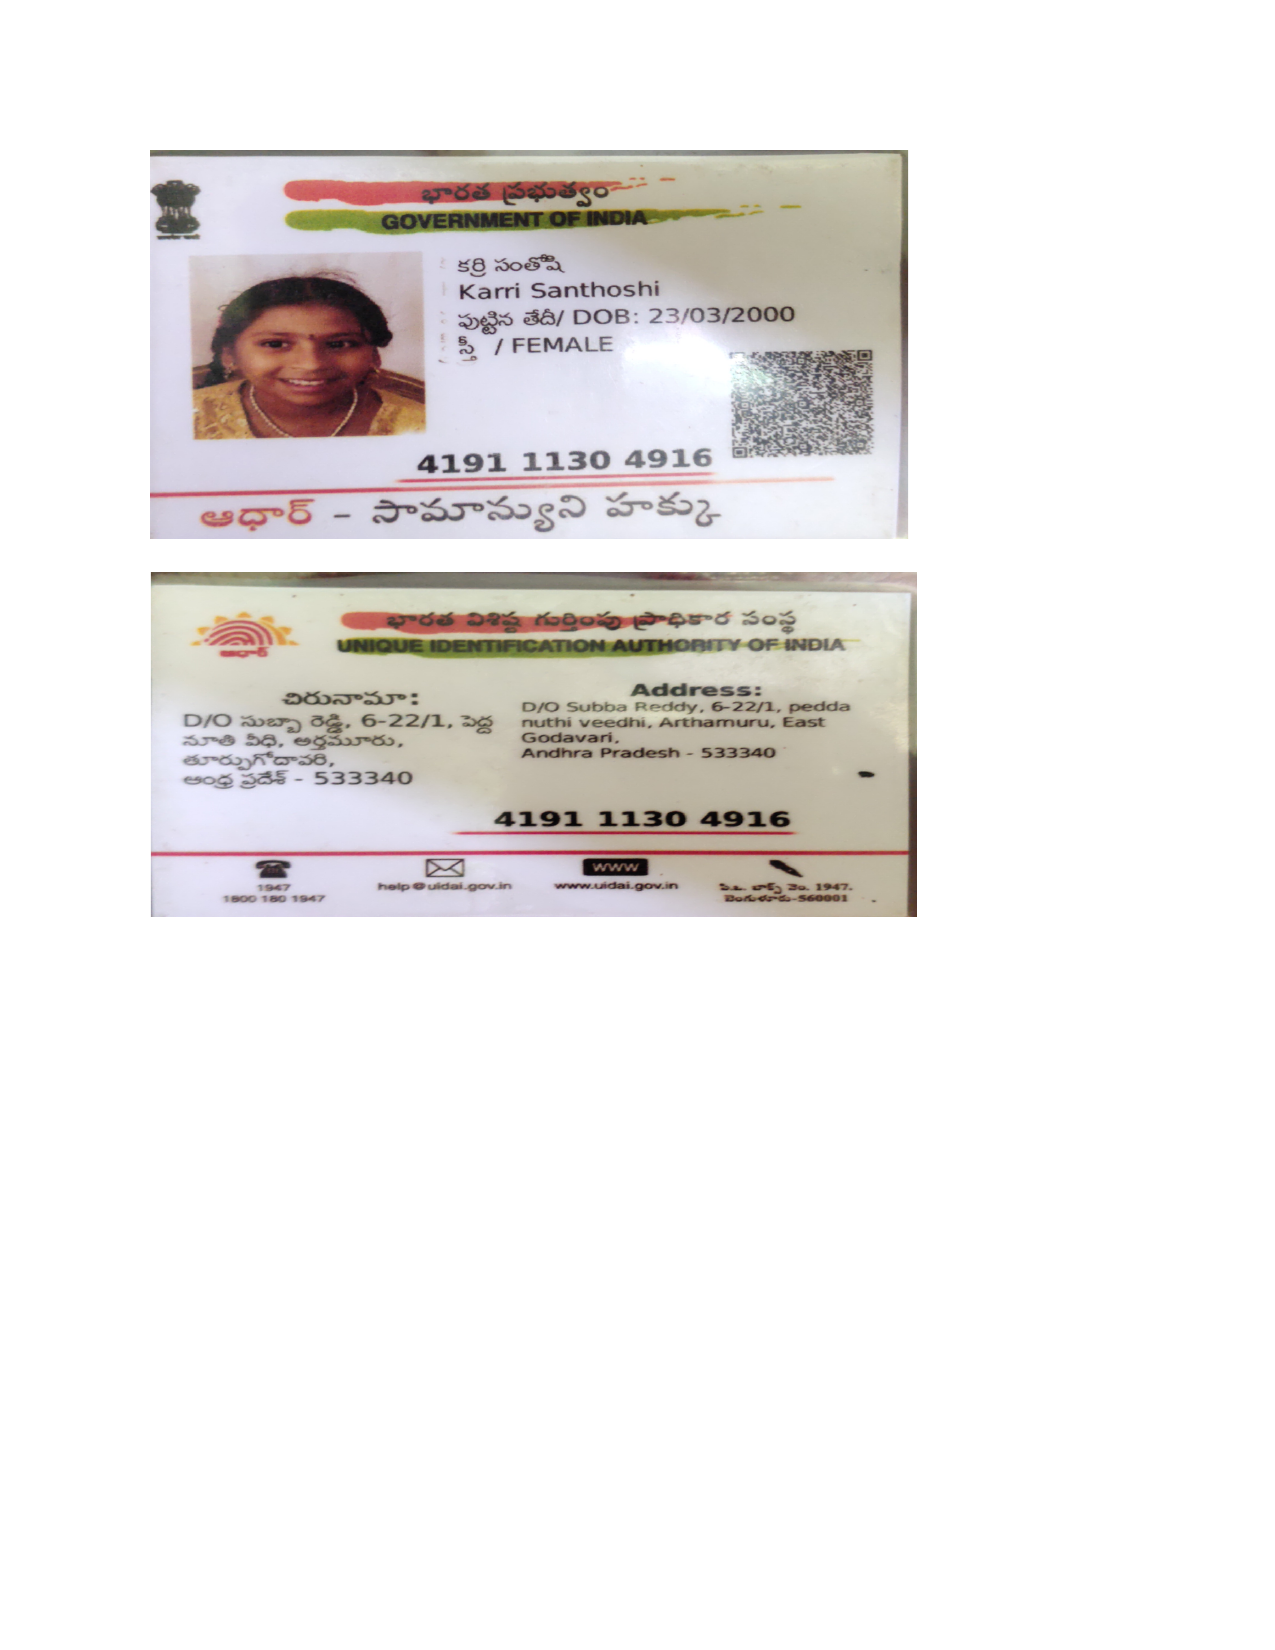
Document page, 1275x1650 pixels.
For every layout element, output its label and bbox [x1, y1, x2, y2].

picture [150, 150, 909, 539]
picture [150, 572, 917, 917]
